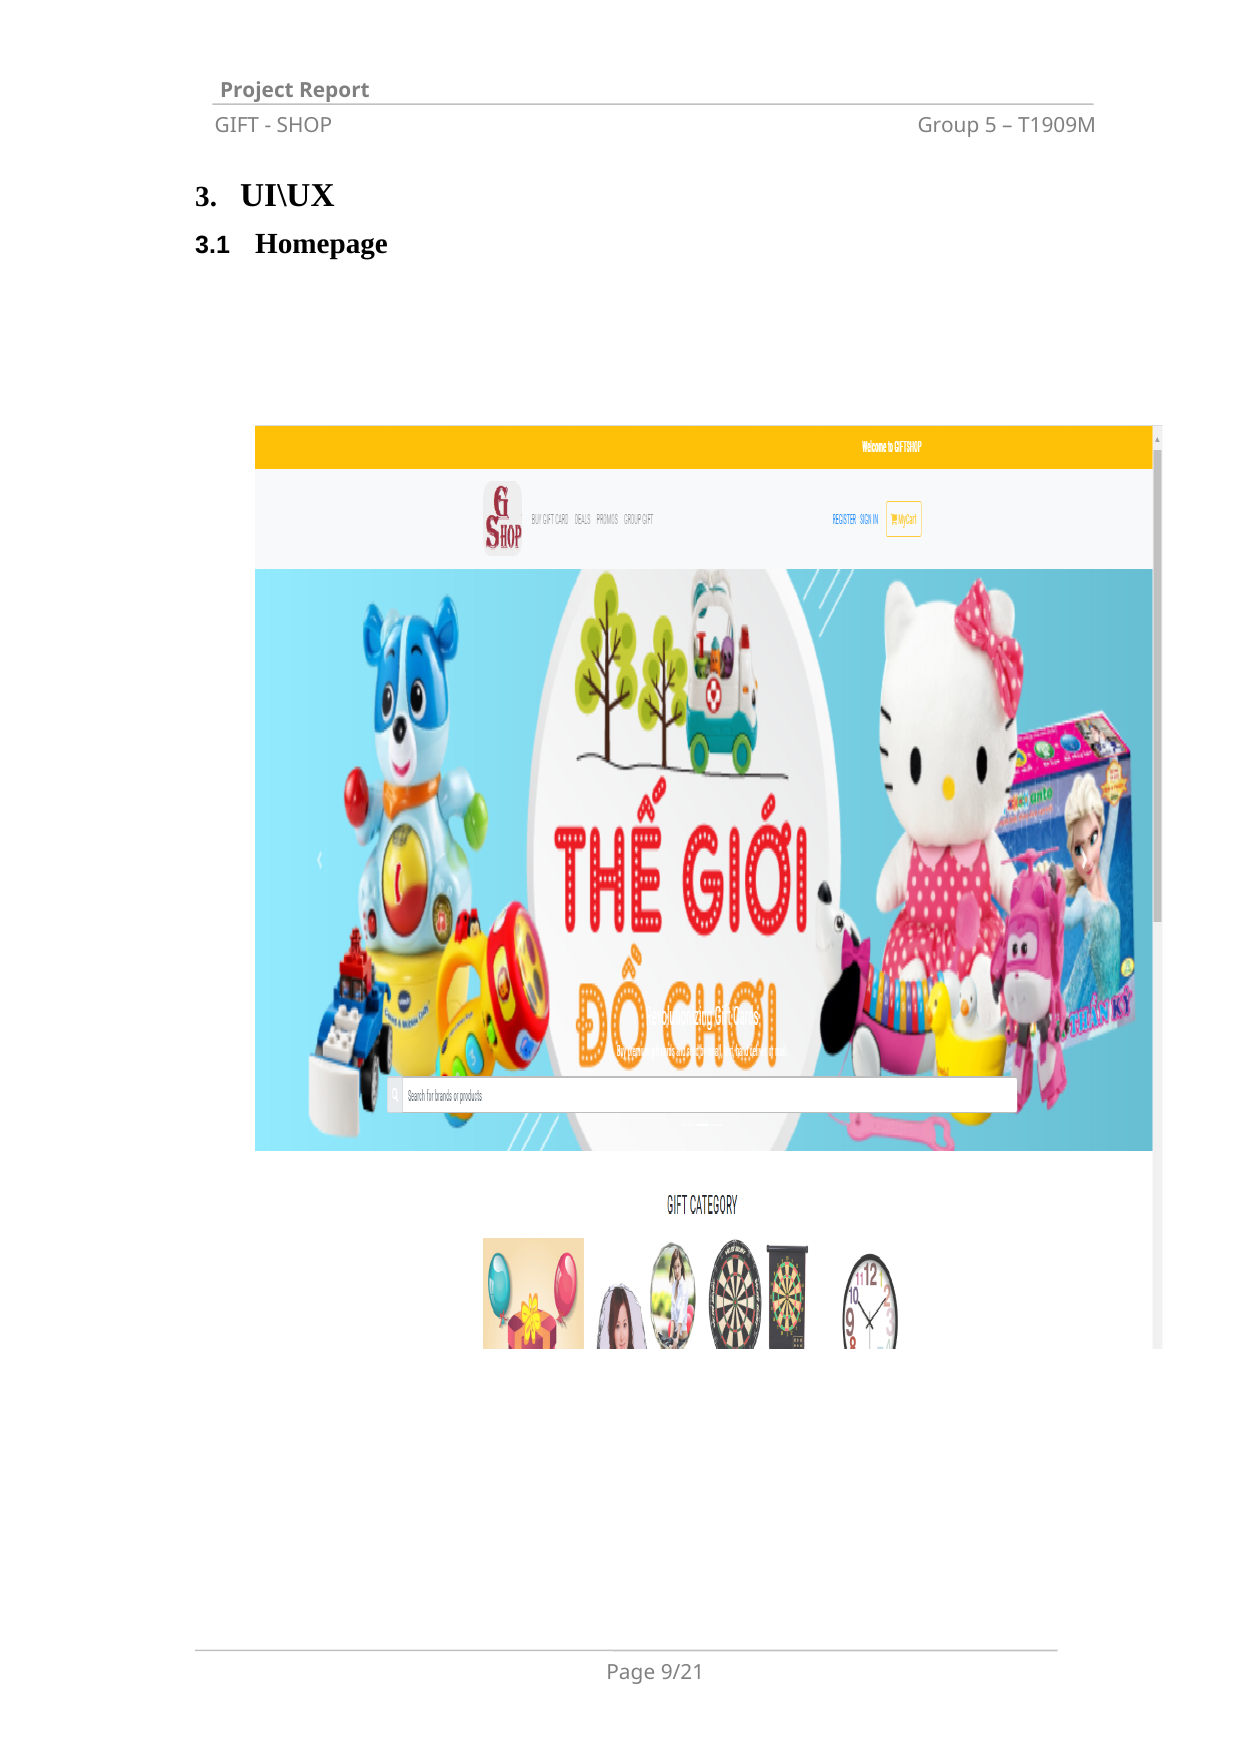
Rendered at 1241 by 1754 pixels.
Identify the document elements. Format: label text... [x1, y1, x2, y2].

subtitle UI\UX [195, 175, 1115, 213]
subtitle Homepage [195, 226, 1115, 259]
picture [255, 271, 1165, 1349]
